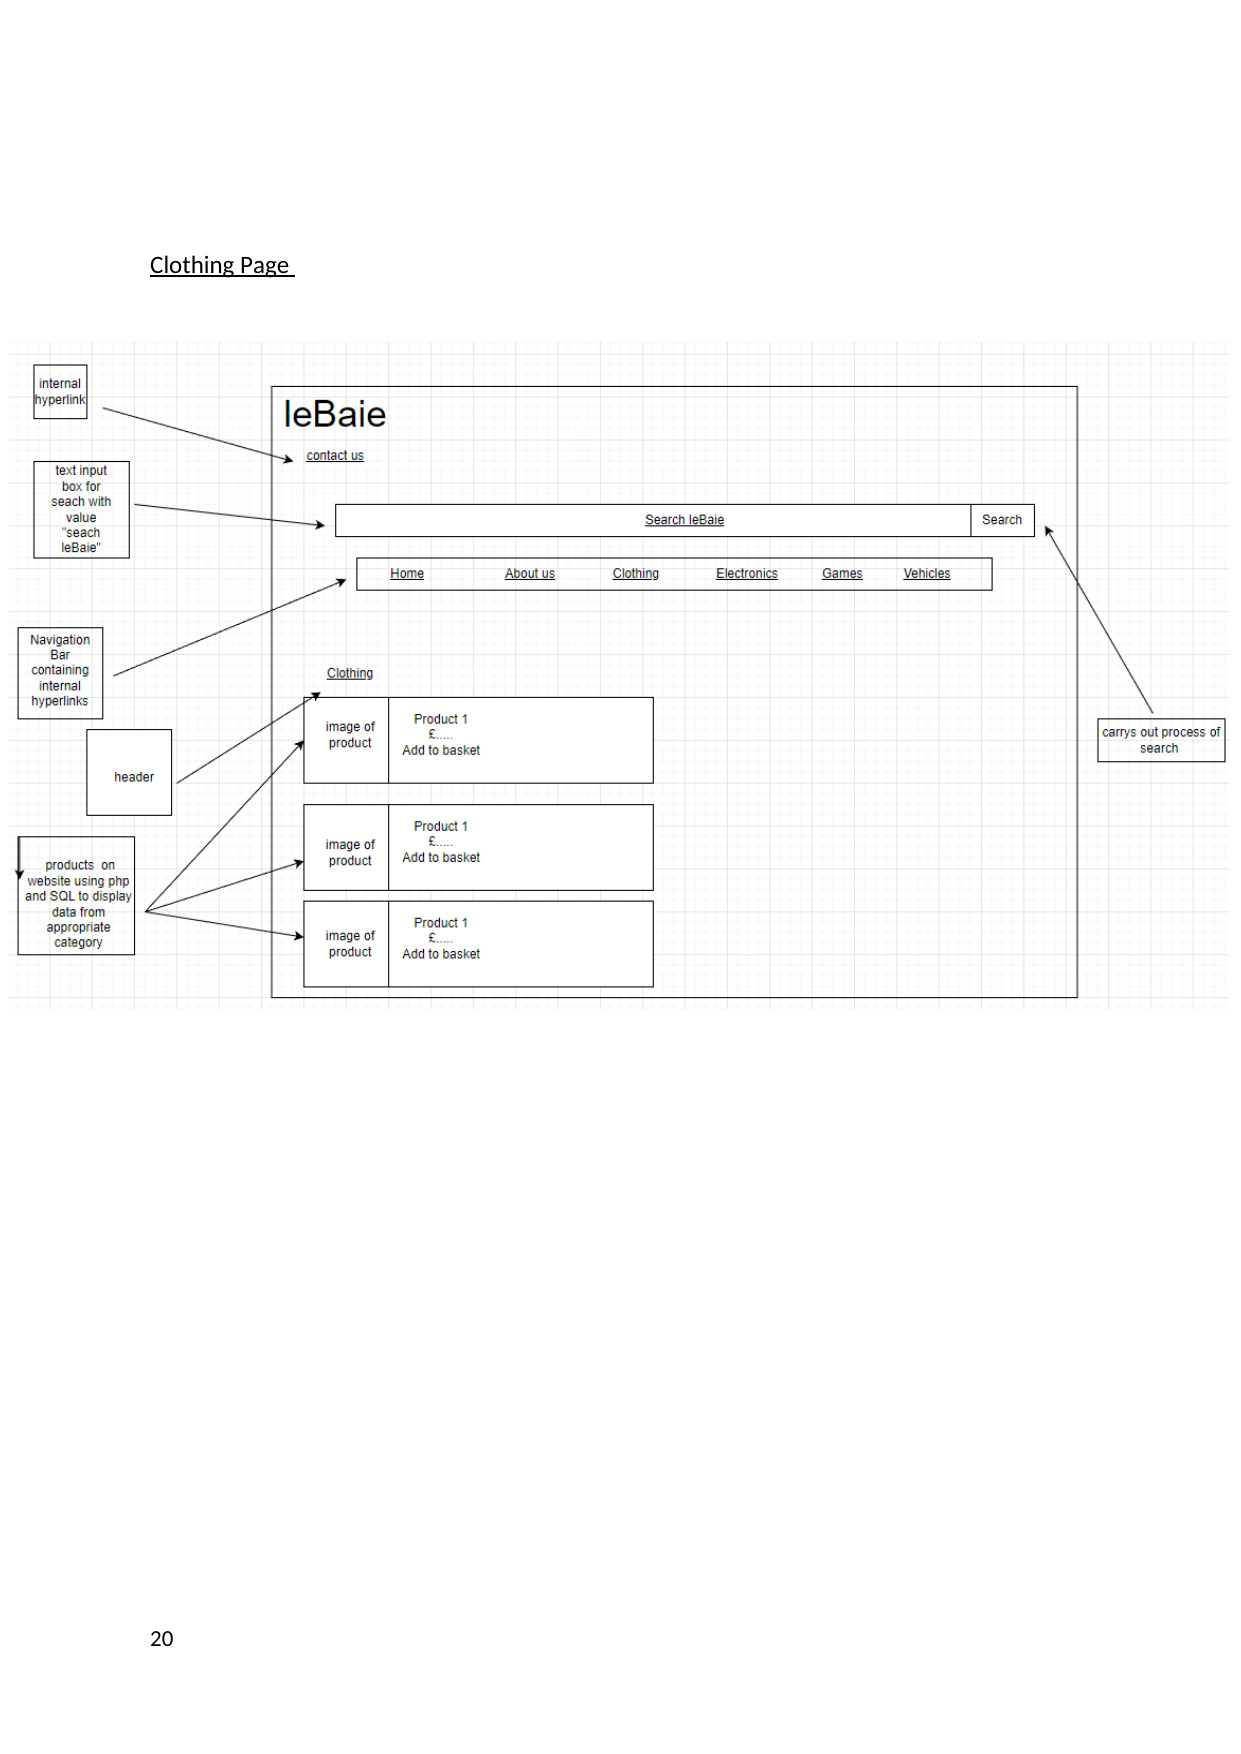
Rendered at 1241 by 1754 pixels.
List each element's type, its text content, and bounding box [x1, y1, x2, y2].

picture [7, 342, 1229, 1008]
text Clothing Page [150, 249, 1090, 280]
